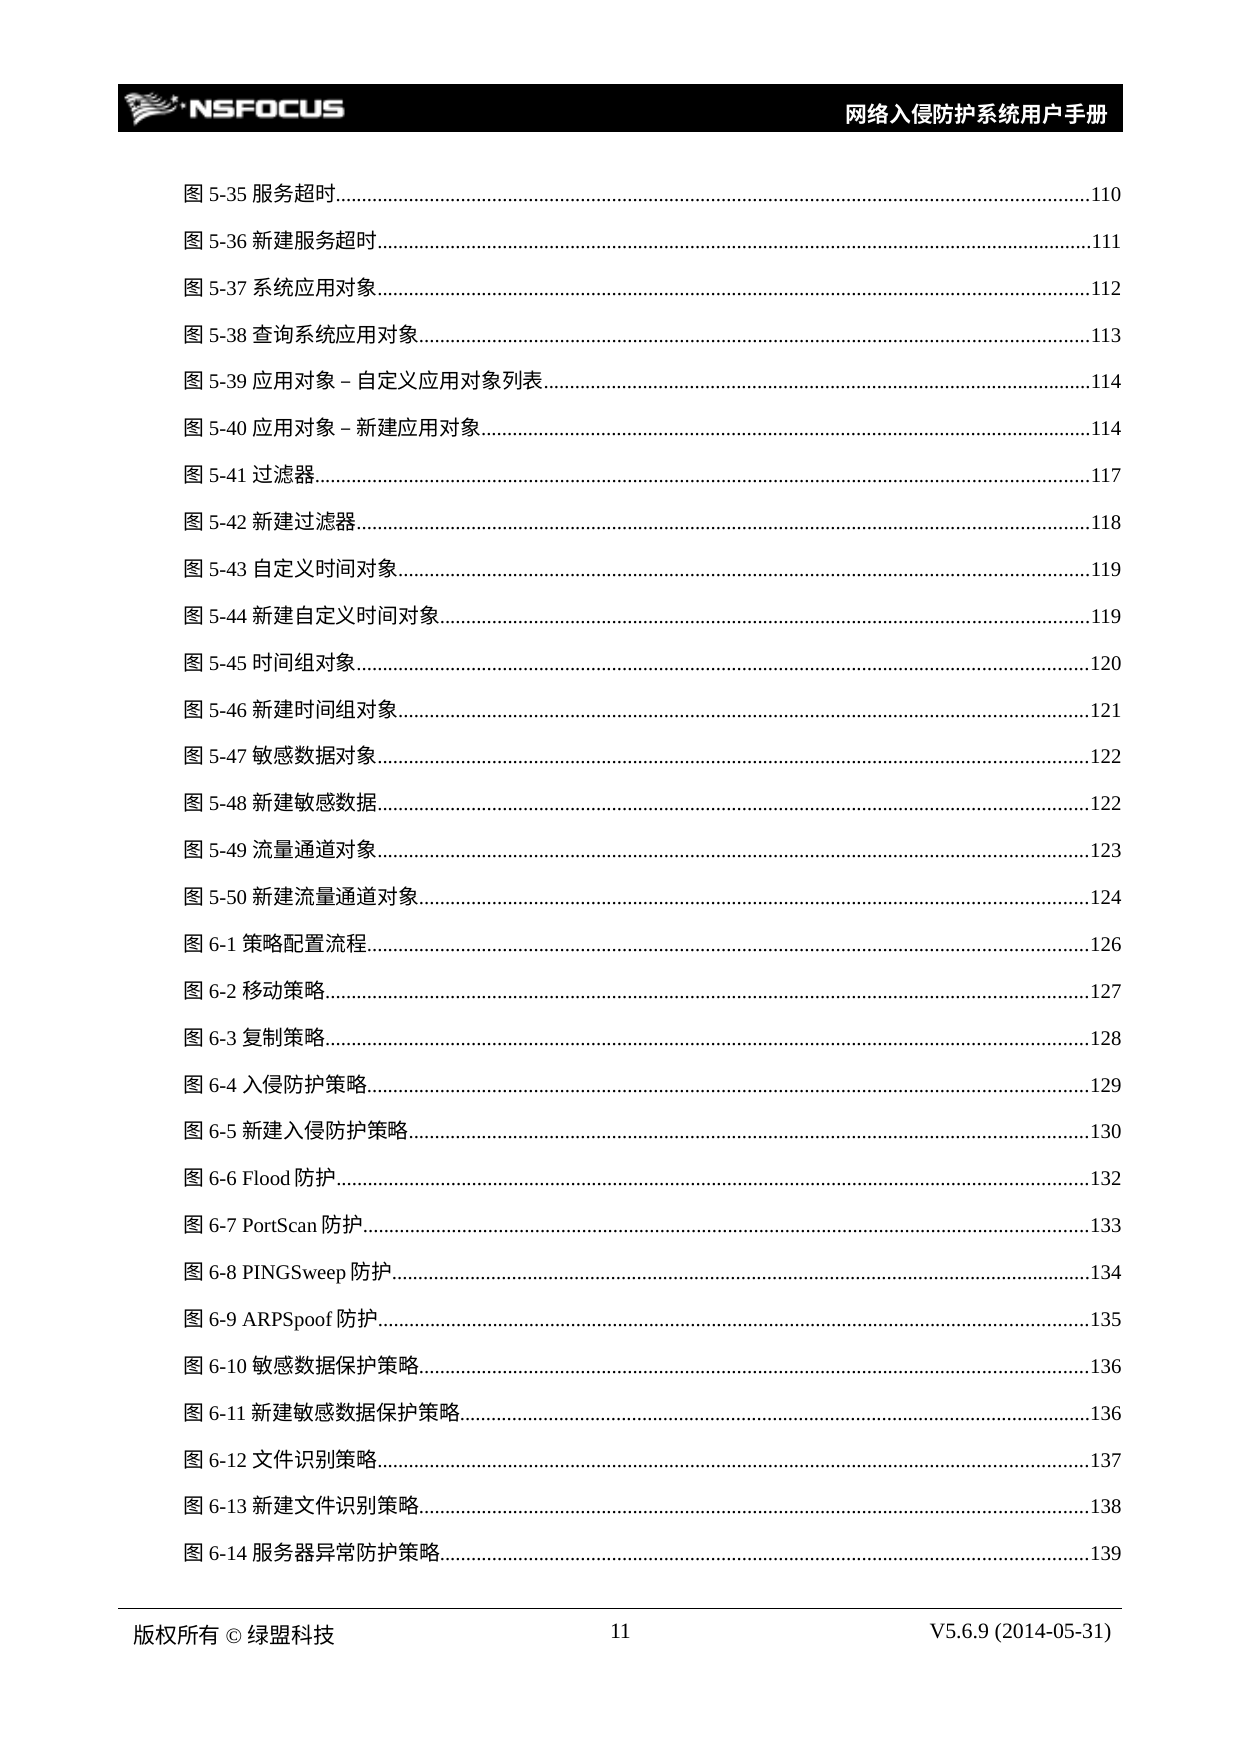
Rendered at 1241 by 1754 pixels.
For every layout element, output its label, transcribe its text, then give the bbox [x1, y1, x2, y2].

text 图5-50 新建流量通道对象 124 [184, 880, 1122, 911]
text 图6-1 策略配置流程 126 [184, 927, 1122, 957]
text 图5-38 查询系统应用对象 113 [184, 318, 1122, 348]
text 图6-2 移动策略 127 [184, 974, 1122, 1004]
text 图6-3 复制策略 128 [184, 1021, 1122, 1051]
text 图6-7 PortScan防护 133 [184, 1208, 1122, 1239]
text 图5-35 服务超时 110 [184, 177, 1122, 207]
text 图5-45 时间组对象 120 [184, 646, 1122, 676]
text 图5-36 新建服务超时 111 [184, 224, 1122, 254]
text 图5-43 自定义时间对象 119 [184, 552, 1122, 582]
text 图6-11 新建敏感数据保护策略 136 [184, 1396, 1122, 1426]
text 图6-12 文件识别策略 137 [184, 1443, 1122, 1473]
text 图6-10 敏感数据保护策略 136 [184, 1349, 1122, 1379]
text 图6-13 新建文件识别策略 138 [184, 1490, 1122, 1520]
picture [118, 84, 1123, 132]
text 图5-37 系统应用对象 112 [184, 271, 1122, 301]
text 图6-9 ARPSpoof防护 135 [184, 1302, 1122, 1332]
text 图5-47 敏感数据对象 122 [184, 740, 1122, 770]
text 图5-42 新建过滤器 118 [184, 505, 1122, 536]
text 图6-5 新建入侵防护策略 130 [184, 1115, 1122, 1145]
text 图6-14 服务器异常防护策略 139 [184, 1537, 1122, 1567]
text 图6-8 PINGSweep防护 134 [184, 1255, 1122, 1286]
text 图6-6 Flood防护 132 [184, 1162, 1122, 1192]
text 图5-39 应用对象 – 自定义应用对象列表 114 [184, 365, 1122, 395]
text 图5-48 新建敏感数据 122 [184, 787, 1122, 817]
text 图5-44 新建自定义时间对象 119 [184, 599, 1122, 629]
text 图5-41 过滤器 117 [184, 458, 1122, 489]
text 图5-49 流量通道对象 123 [184, 833, 1122, 864]
text 图5-40 应用对象 – 新建应用对象 114 [184, 412, 1122, 442]
text 图5-46 新建时间组对象 121 [184, 693, 1122, 723]
text 图6-4 入侵防护策略 129 [184, 1068, 1122, 1098]
